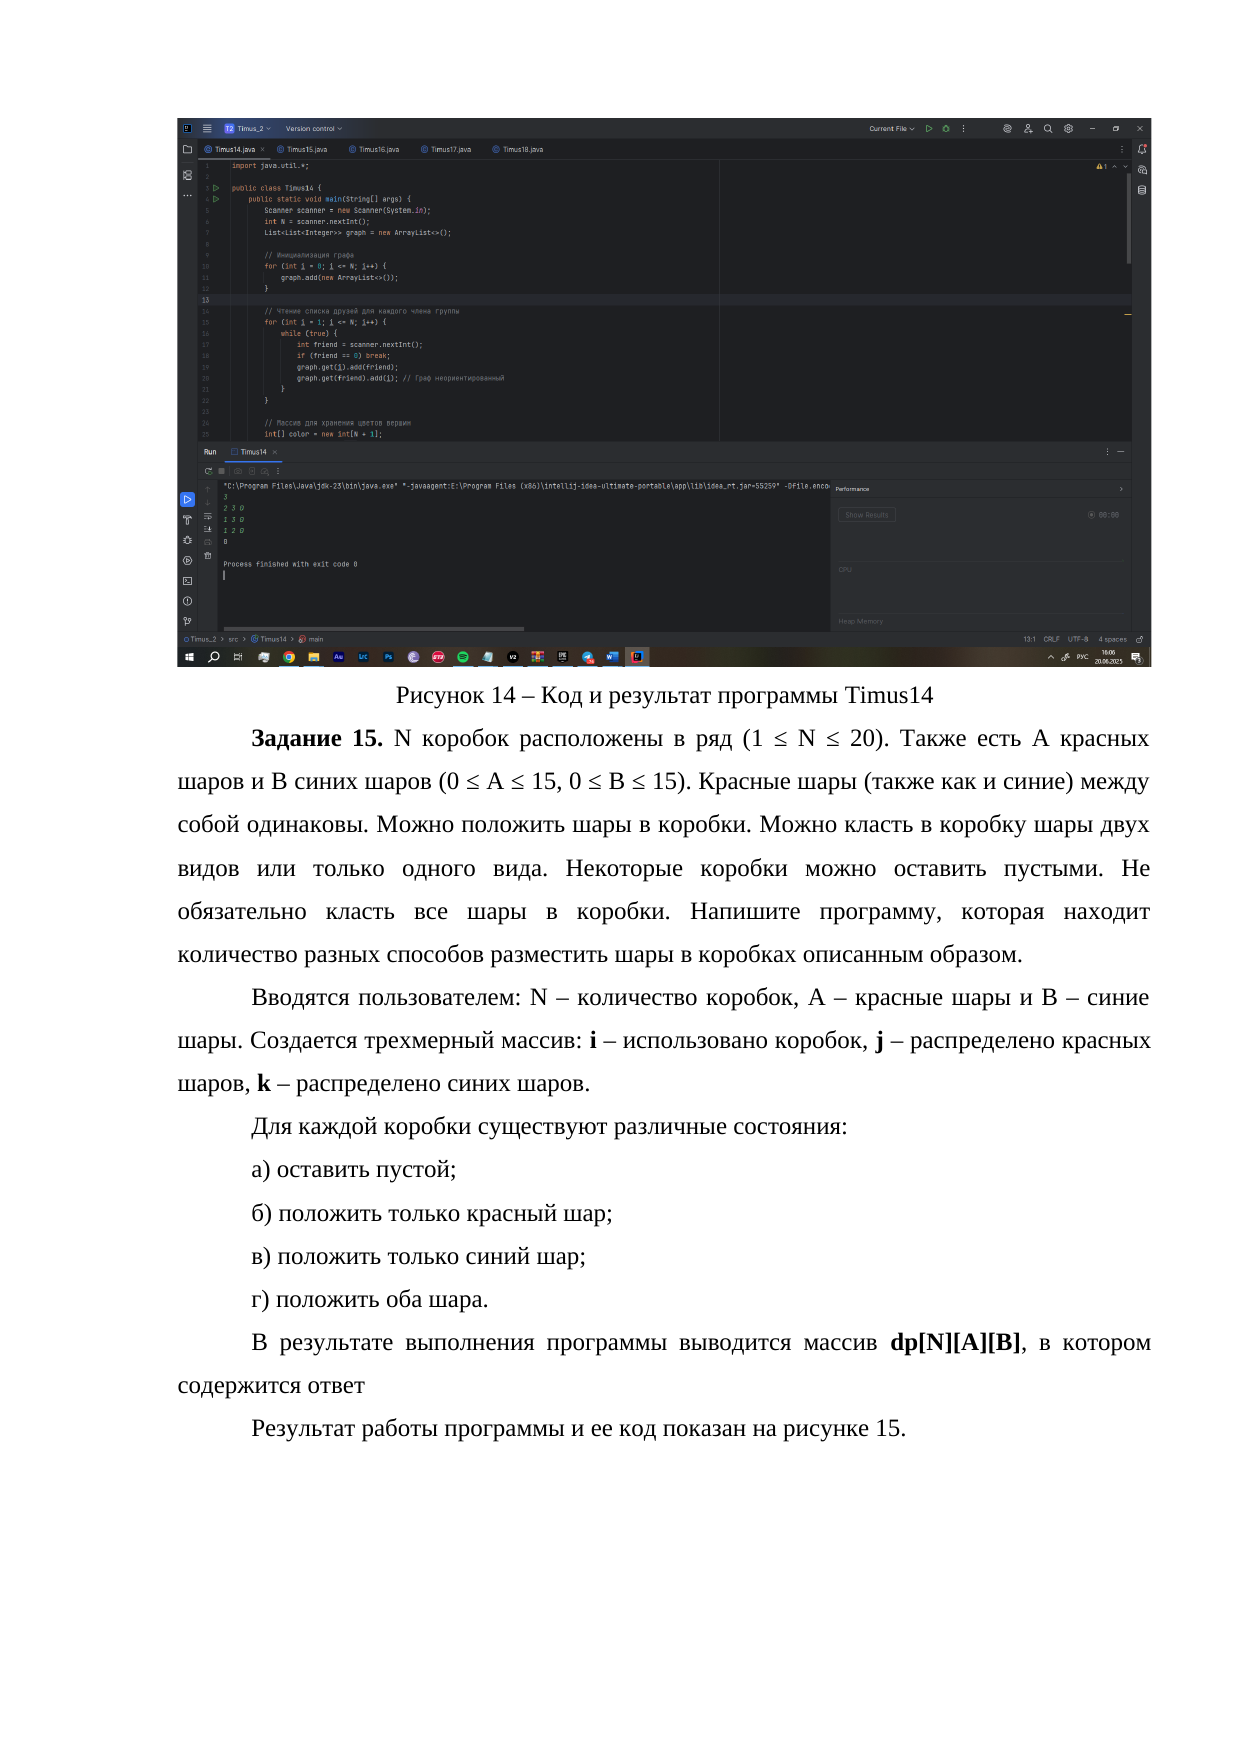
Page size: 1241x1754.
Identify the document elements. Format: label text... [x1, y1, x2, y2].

text в) положить только синий шар; [177, 1241, 1152, 1269]
text В результате выполнения программы выводится массив dp[N][A][B], в котором содержится ответ [177, 1327, 1152, 1399]
text Задание 15. N коробок расположены в ряд (1 ≤ N ≤ 20). Также есть A красных шаров и B синих шаров (0 ≤ A ≤ 15, 0 ≤ B ≤ 15). Красные шары (также как и синие) между собой одинаковы. Можно положить шары в коробки. Можно класть в коробку шары двух видов или только одного вида. Некоторые коробки можно оставить пустыми. Не обязательно класть все шары в коробки. Напишите программу, которая находит количество разных способов разместить шары в коробках описанным образом. [177, 723, 1152, 968]
text Результат работы программы и ее код показан на рисунке 15. [177, 1413, 1152, 1442]
text Вводятся пользователем: N – количество коробок, A – красные шары и B – синие шары. Создается трехмерный массив: i – использовано коробок, j – распределено красных шаров, k – распределено синих шаров. [177, 982, 1152, 1097]
text Рисунок 14 – Код и результат программы Timus14 [177, 680, 1152, 709]
picture [177, 118, 1152, 667]
text г) положить оба шара. [177, 1284, 1152, 1313]
text Для каждой коробки существуют различные состояния: [177, 1111, 1152, 1140]
text а) оставить пустой; [177, 1154, 1152, 1183]
text б) положить только красный шар; [177, 1198, 1152, 1226]
